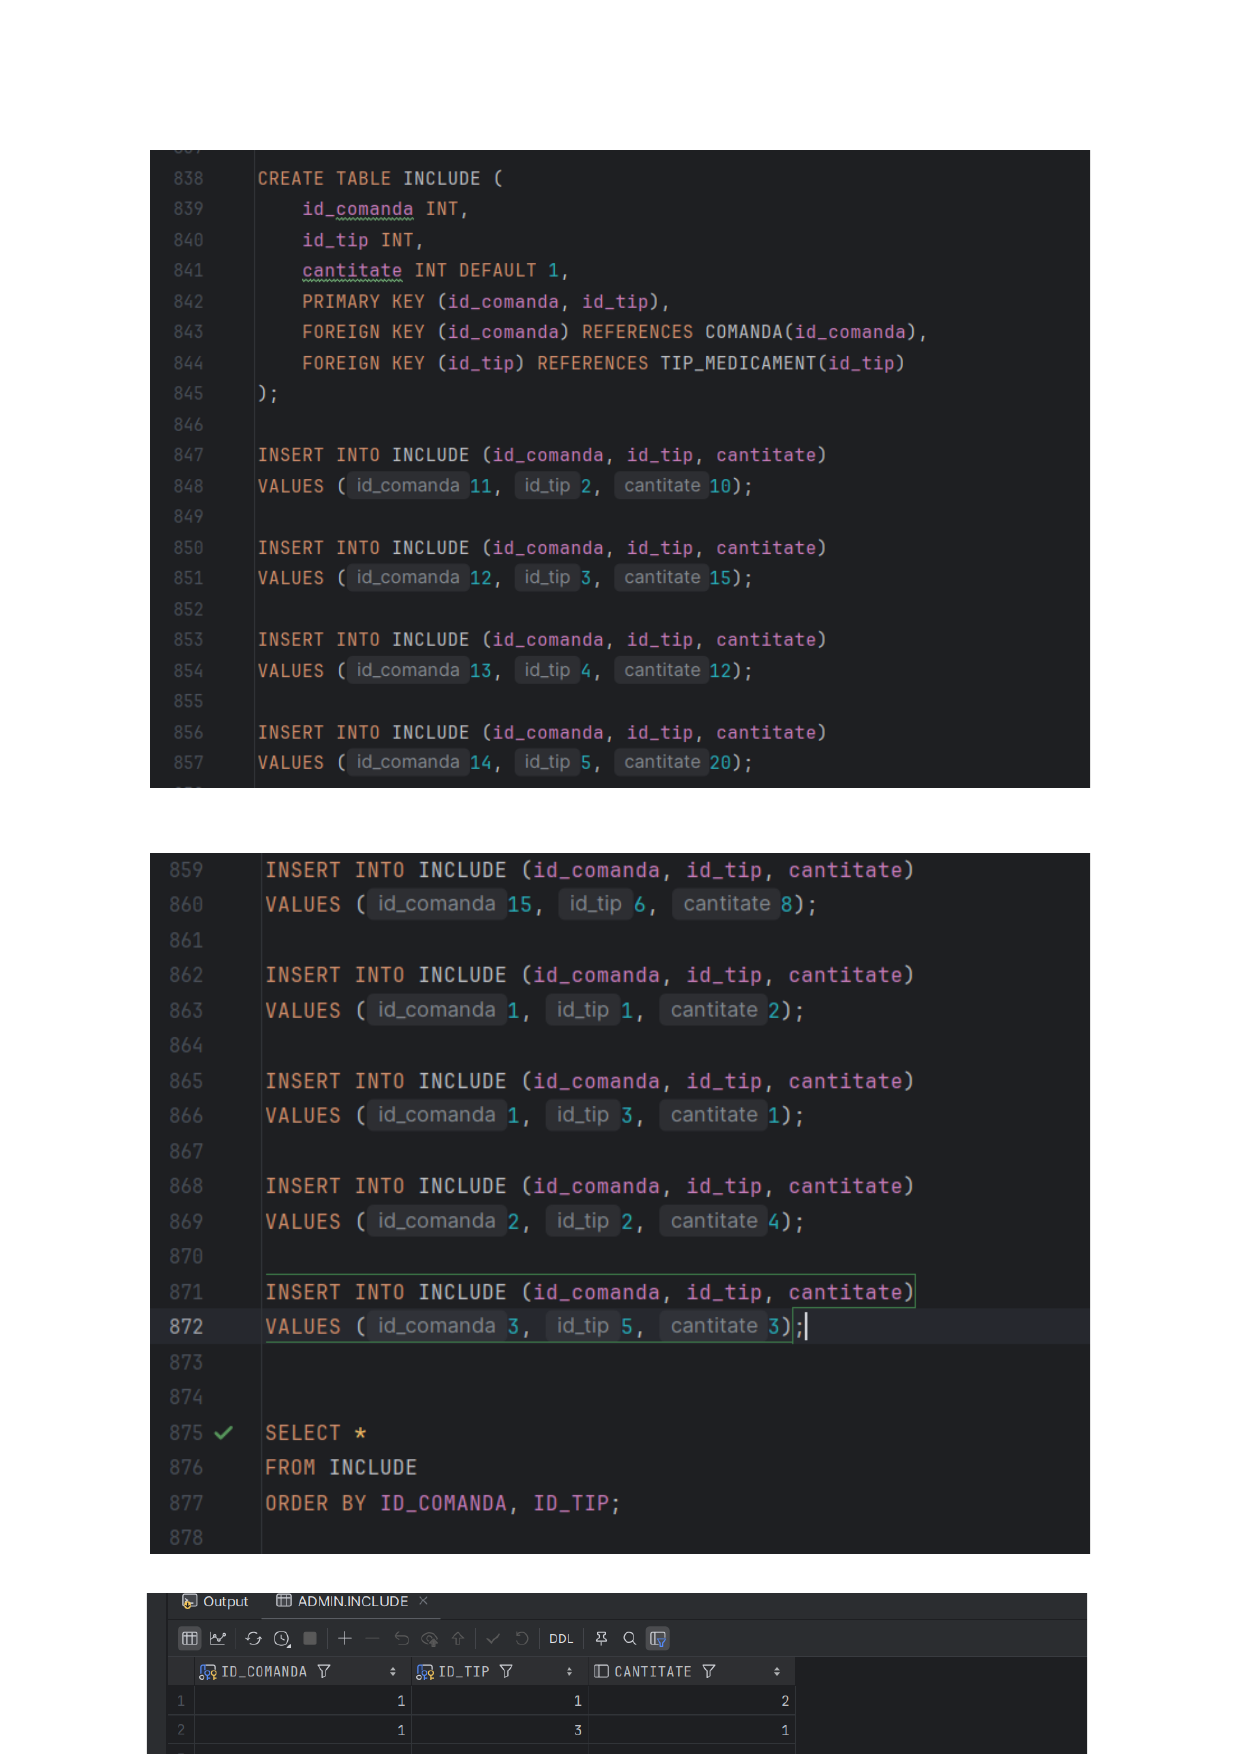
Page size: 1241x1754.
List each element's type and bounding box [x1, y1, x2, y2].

picture [150, 853, 1091, 1554]
picture [150, 150, 1091, 788]
picture [146, 1593, 1088, 1754]
